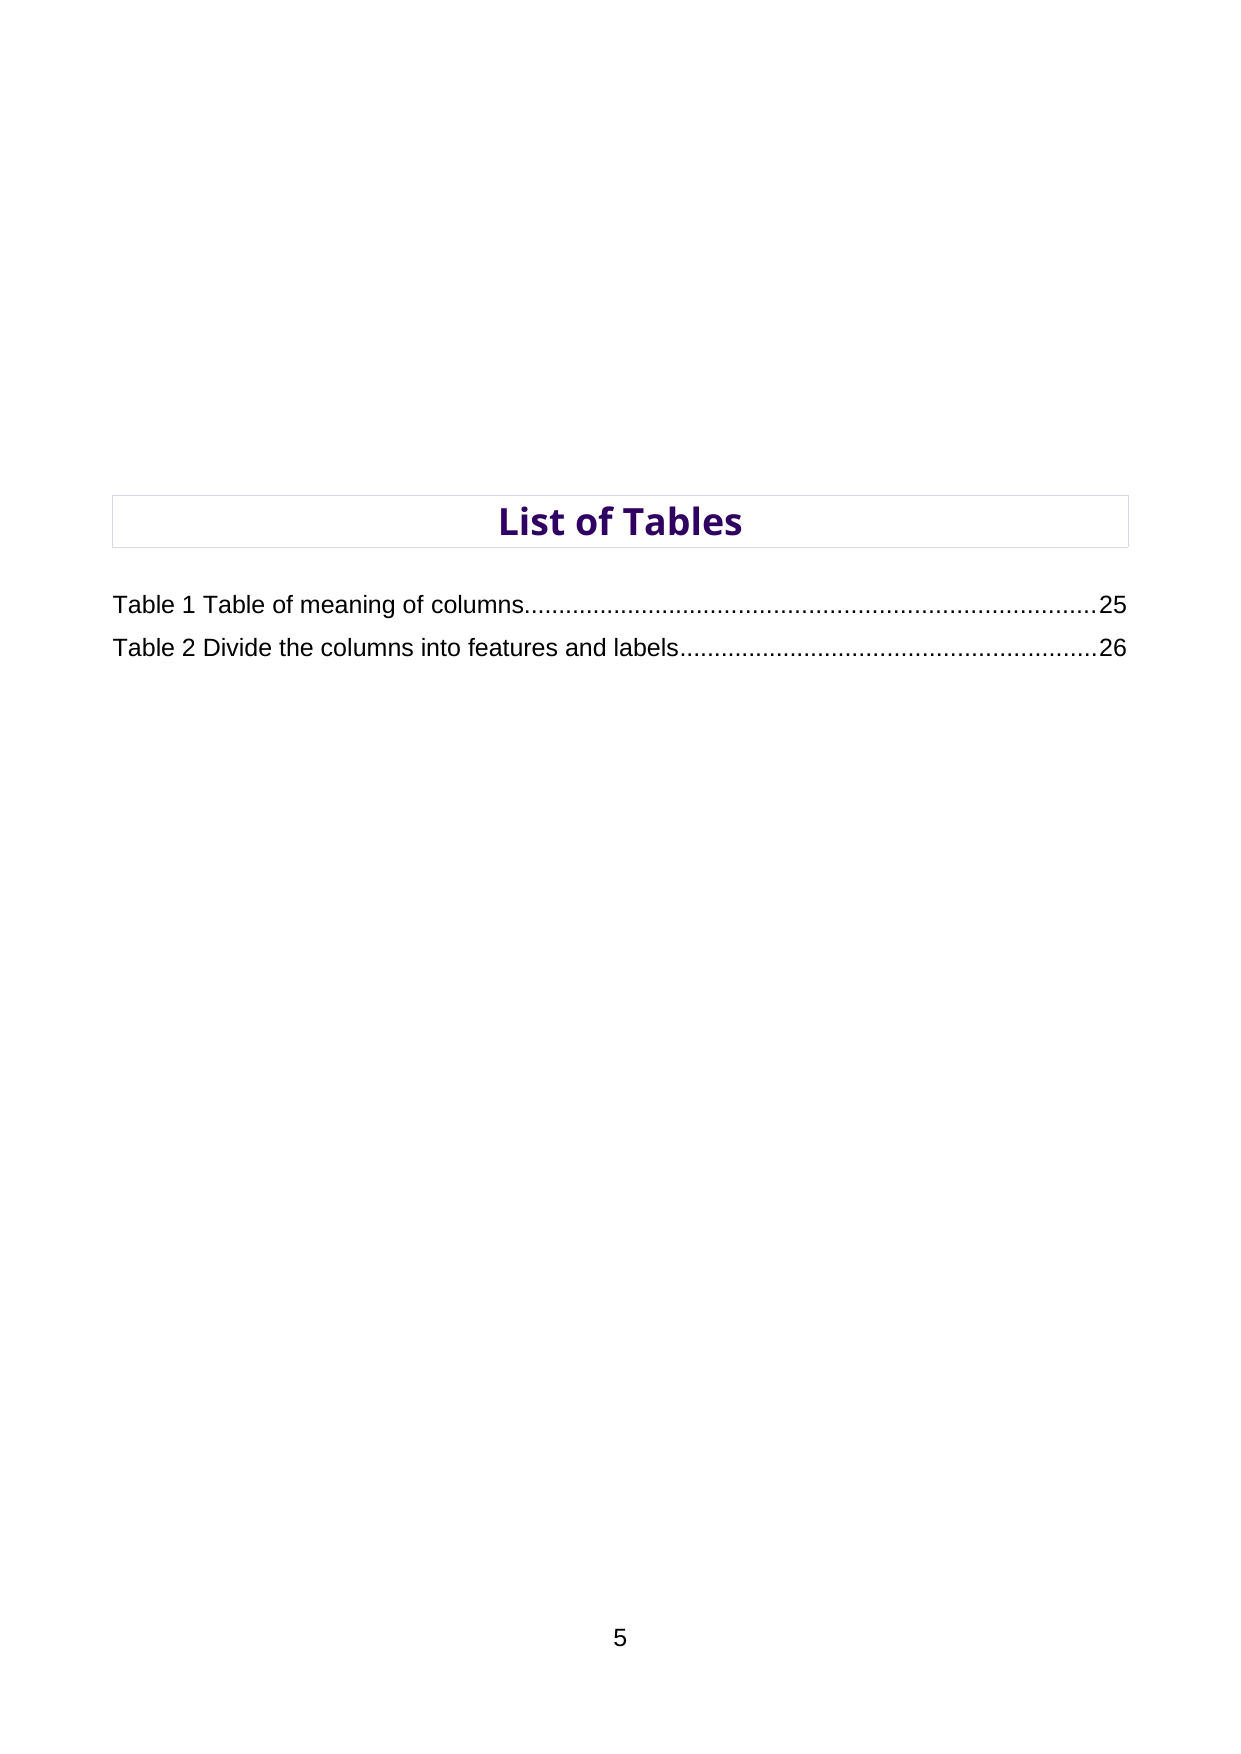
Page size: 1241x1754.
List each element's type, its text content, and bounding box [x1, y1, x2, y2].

text List of Tables [113, 496, 1128, 547]
text Table 1 Table of meaning of columns 25 [112, 590, 1128, 619]
text Table 2 Divide the columns into features and labels 26 [112, 633, 1128, 662]
